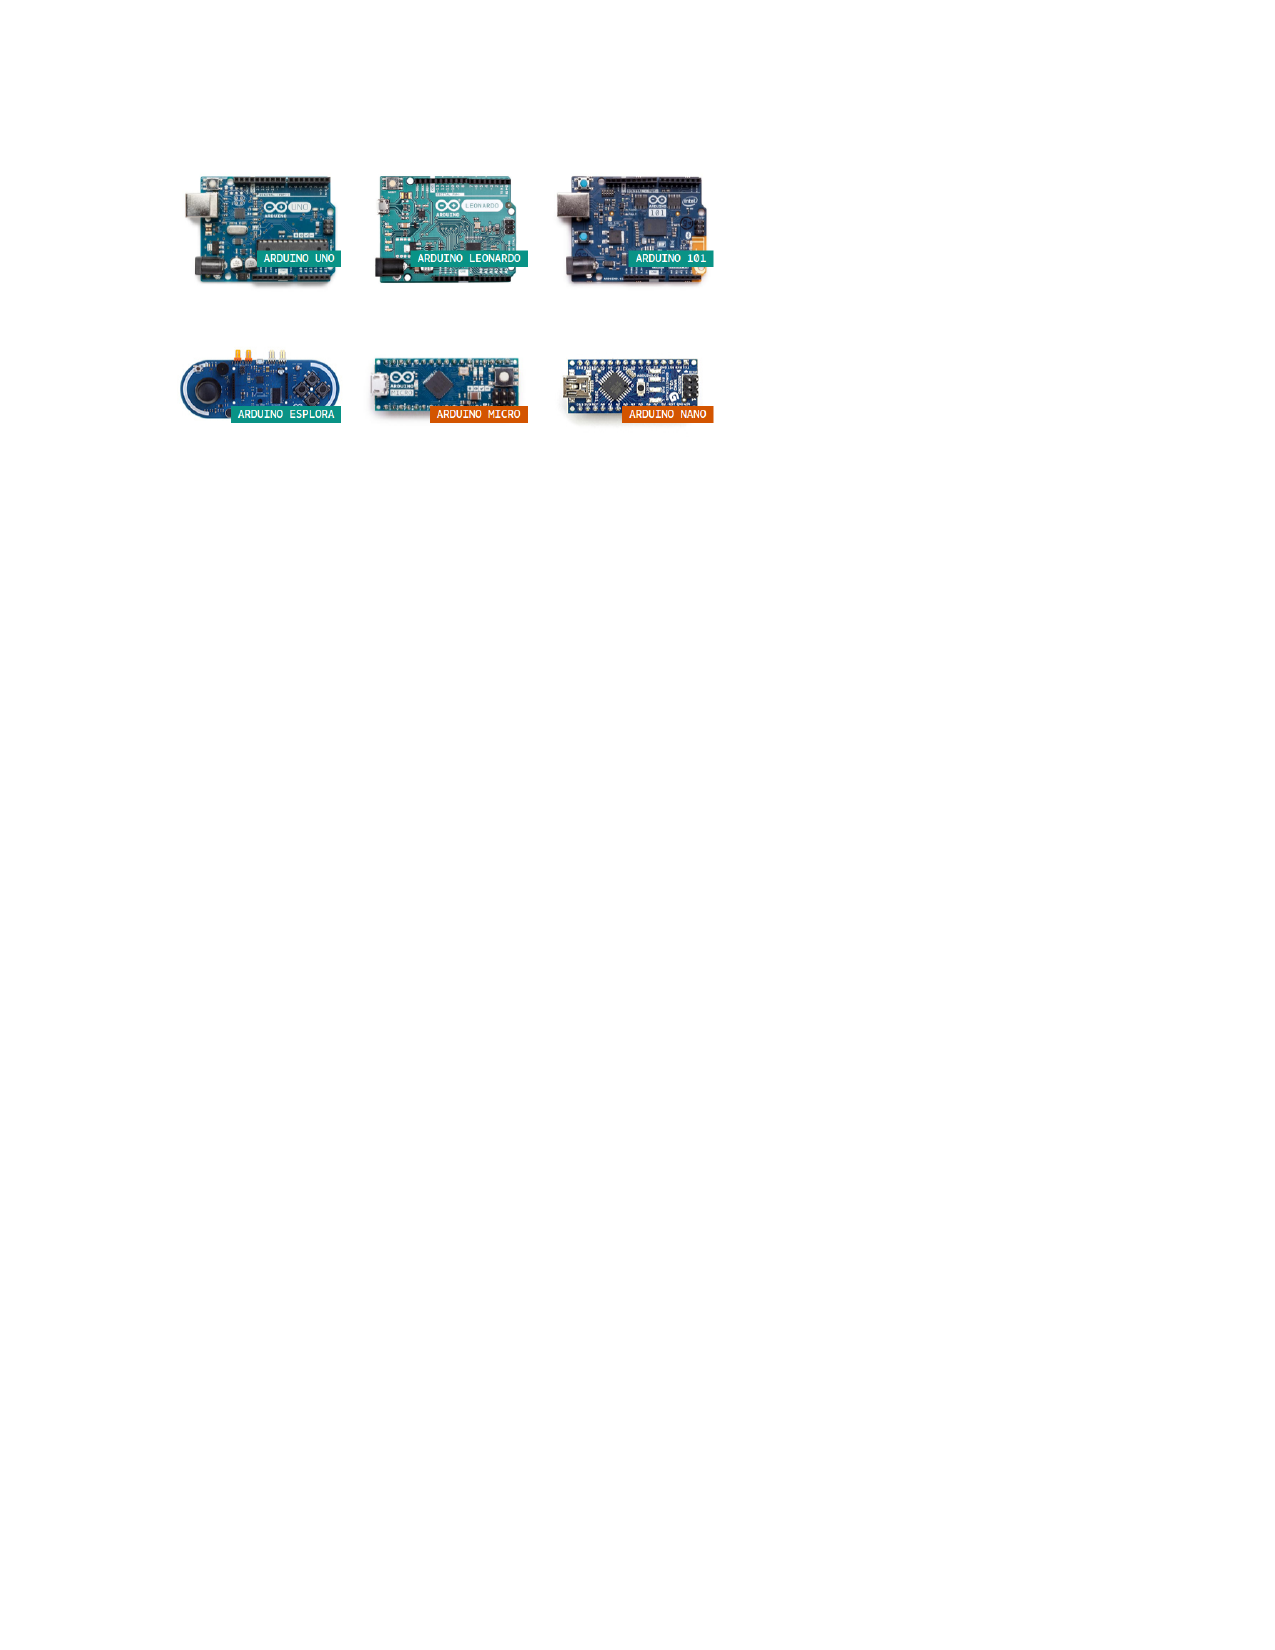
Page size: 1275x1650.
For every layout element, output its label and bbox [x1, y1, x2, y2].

picture [150, 150, 744, 459]
